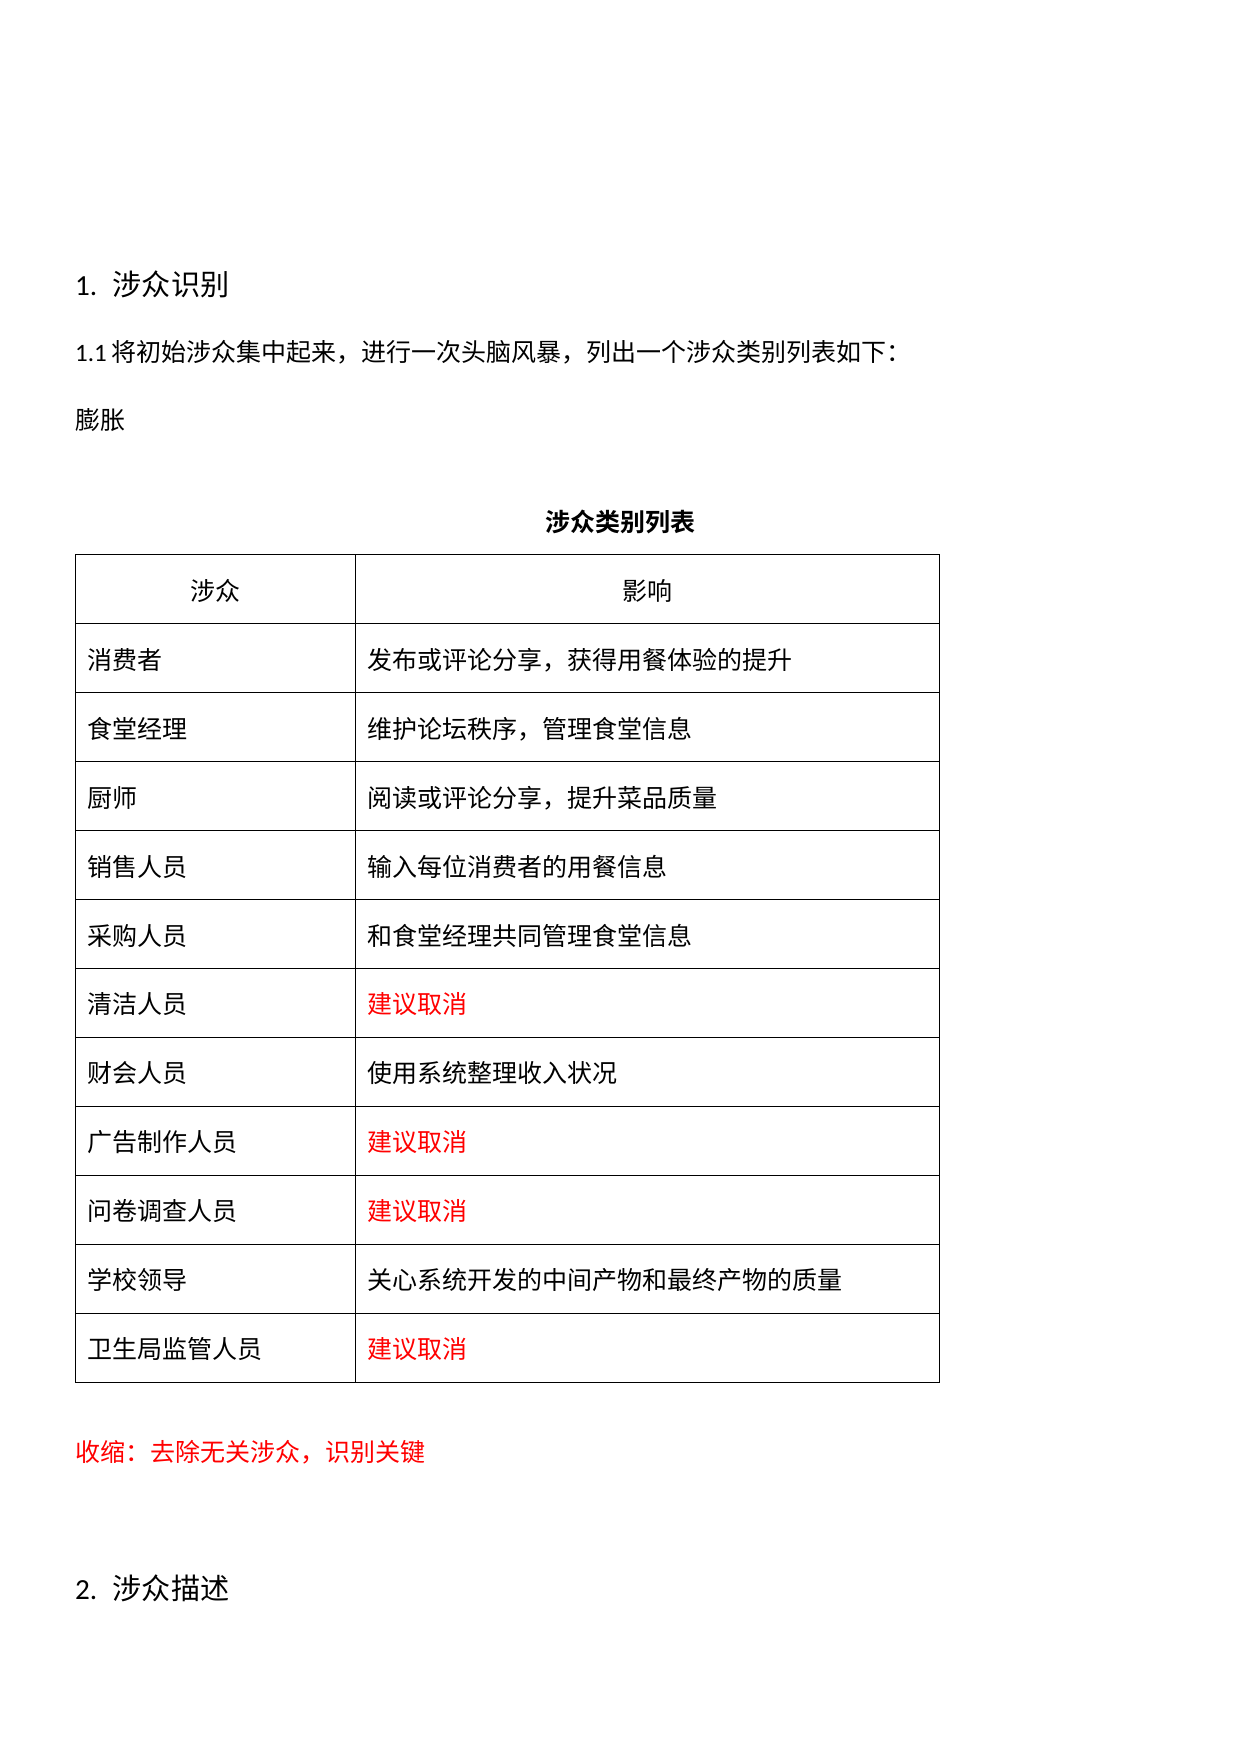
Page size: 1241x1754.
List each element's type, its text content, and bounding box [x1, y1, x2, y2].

table_cell 销售人员 [76, 831, 355, 899]
table_cell 建议取消 [356, 1176, 939, 1244]
text 涉众类别列表 [75, 486, 1165, 554]
table_cell 使用系统整理收入状况 [356, 1038, 939, 1106]
list 涉众识别 [75, 249, 1165, 317]
table_cell 建议取消 [356, 1107, 939, 1175]
list 涉众描述 [75, 1553, 1165, 1621]
table_header 涉众 [76, 555, 355, 623]
table_cell 问卷调查人员 [76, 1176, 355, 1244]
table_cell 建议取消 [356, 969, 939, 1037]
table_cell 清洁人员 [76, 969, 355, 1037]
table_cell 广告制作人员 [76, 1107, 355, 1175]
table_cell 学校领导 [76, 1245, 355, 1313]
table_cell 采购人员 [76, 900, 355, 968]
table_cell 建议取消 [356, 1314, 939, 1382]
table_cell 关心系统开发的中间产物和最终产物的质量 [356, 1245, 939, 1313]
table_cell 和食堂经理共同管理食堂信息 [356, 900, 939, 968]
text 1.1将初始涉众集中起来，进行一次头脑风暴，列出一个涉众类别列表如下： [75, 317, 1165, 384]
text 收缩：去除无关涉众，识别关键 [75, 1417, 1165, 1485]
table_header 影响 [356, 555, 939, 623]
table_cell 卫生局监管人员 [76, 1314, 355, 1382]
table_cell 发布或评论分享，获得用餐体验的提升 [356, 624, 939, 692]
table_cell 厨师 [76, 762, 355, 830]
table_cell 阅读或评论分享，提升菜品质量 [356, 762, 939, 830]
table_cell 消费者 [76, 624, 355, 692]
table_cell 维护论坛秩序，管理食堂信息 [356, 693, 939, 761]
text 膨胀 [75, 384, 1165, 452]
table_cell 食堂经理 [76, 693, 355, 761]
table_cell 财会人员 [76, 1038, 355, 1106]
table_cell 输入每位消费者的用餐信息 [356, 831, 939, 899]
